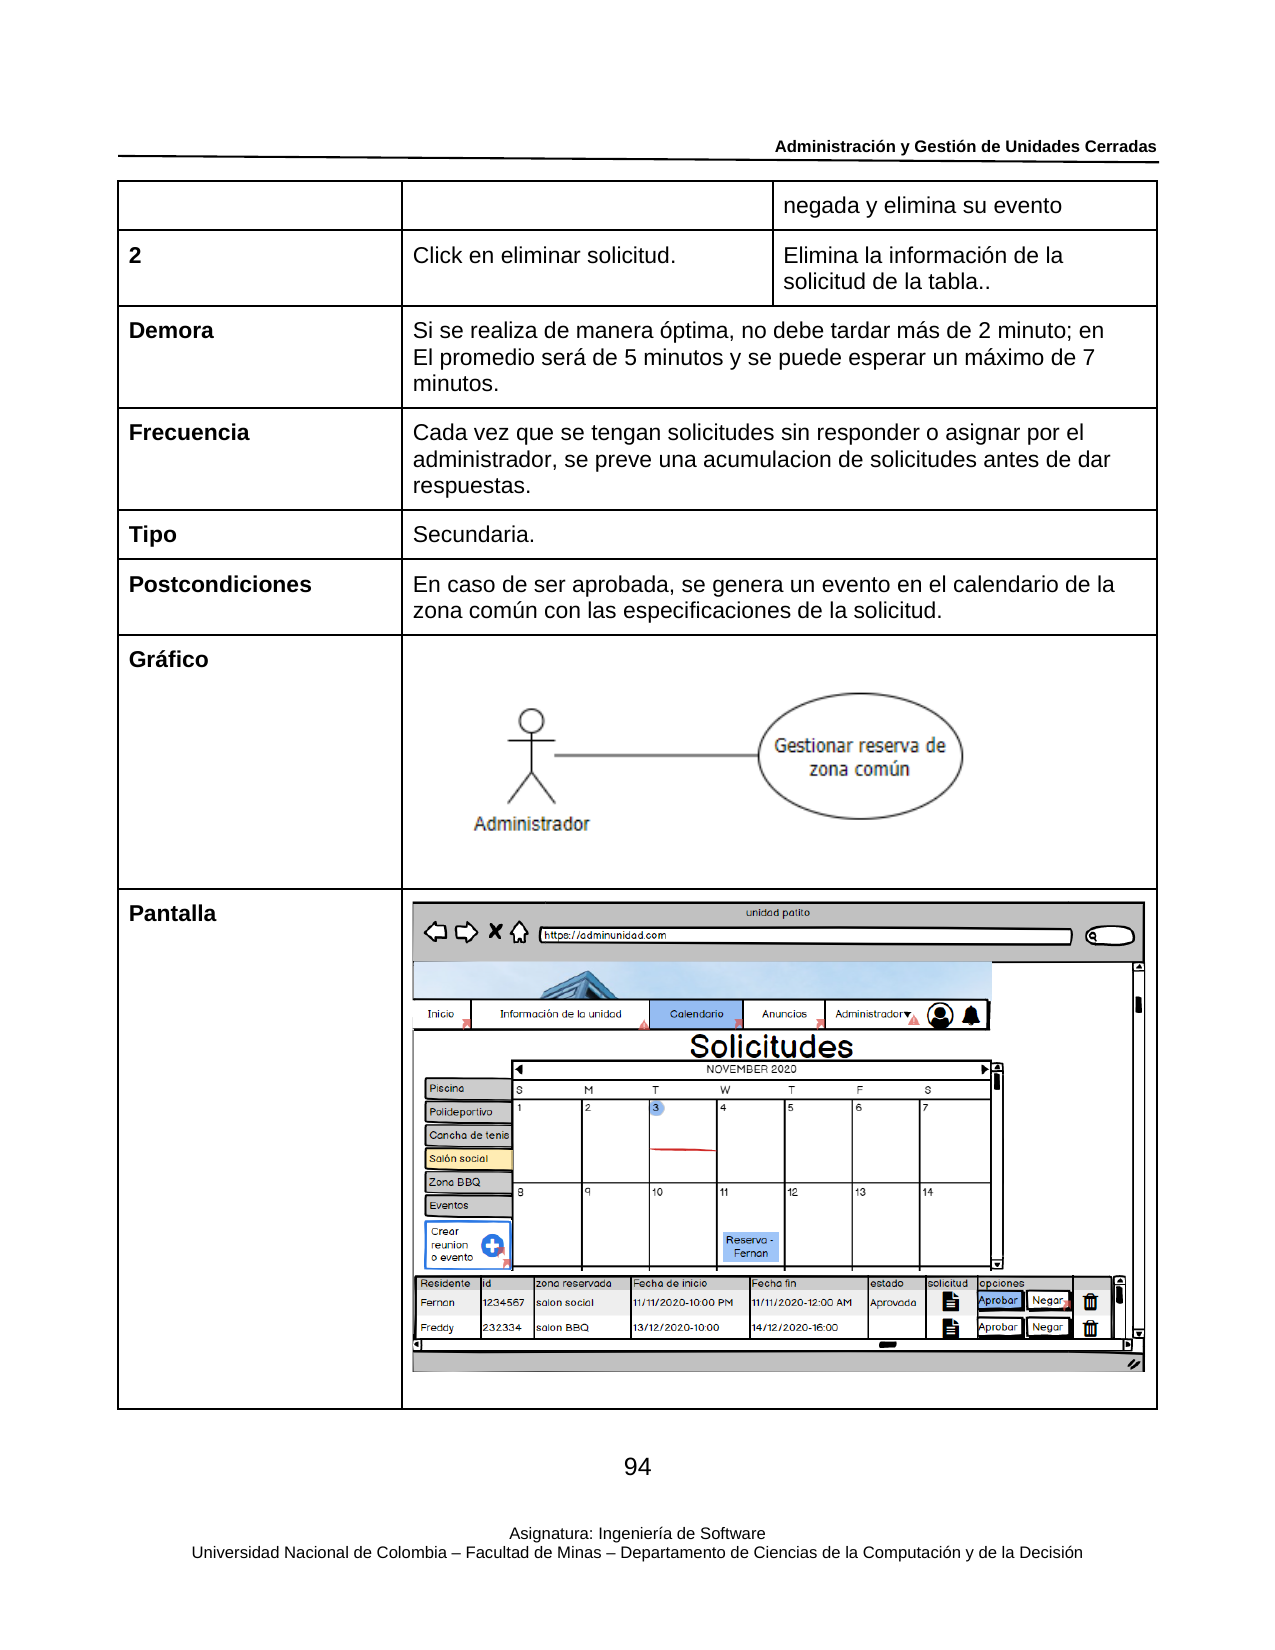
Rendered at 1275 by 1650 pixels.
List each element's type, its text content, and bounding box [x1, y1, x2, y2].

table_cell 3 [119, 182, 401, 229]
table_cell Pantalla [119, 890, 401, 1408]
table_cell Tipo [119, 511, 401, 558]
table_cell [403, 890, 1156, 1408]
table_cell En caso de ser aprobada, se genera un evento en el calendario de la zona común con las especificaciones de la solicitud. [403, 560, 1156, 634]
table_cell Demora [119, 307, 401, 407]
table_cell Postcondiciones [119, 560, 401, 634]
table_cell Frecuencia [119, 409, 401, 509]
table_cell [774, 182, 1156, 229]
table_cell [403, 636, 1156, 888]
table_cell Cada vez que se tengan solicitudes sin responder o asignar por el administrador, se preve una acumulacion de solicitudes antes de dar respuestas. [403, 409, 1156, 509]
table_cell Secundaria. [403, 511, 1156, 558]
table_cell Si se realiza de manera óptima, no debe tardar más de 2 minuto; en El promedio será de 5 minutos y se puede esperar un máximo de 7 minutos. [403, 307, 1156, 407]
table_cell Elimina la información de la solicitud de la tabla.. [774, 231, 1156, 305]
table_cell Gráfico [119, 636, 401, 888]
table_cell 2 [119, 231, 401, 305]
picture [412, 900, 1146, 1372]
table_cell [403, 182, 772, 229]
table_cell Click en eliminar solicitud. [403, 231, 772, 305]
picture [412, 646, 1073, 878]
